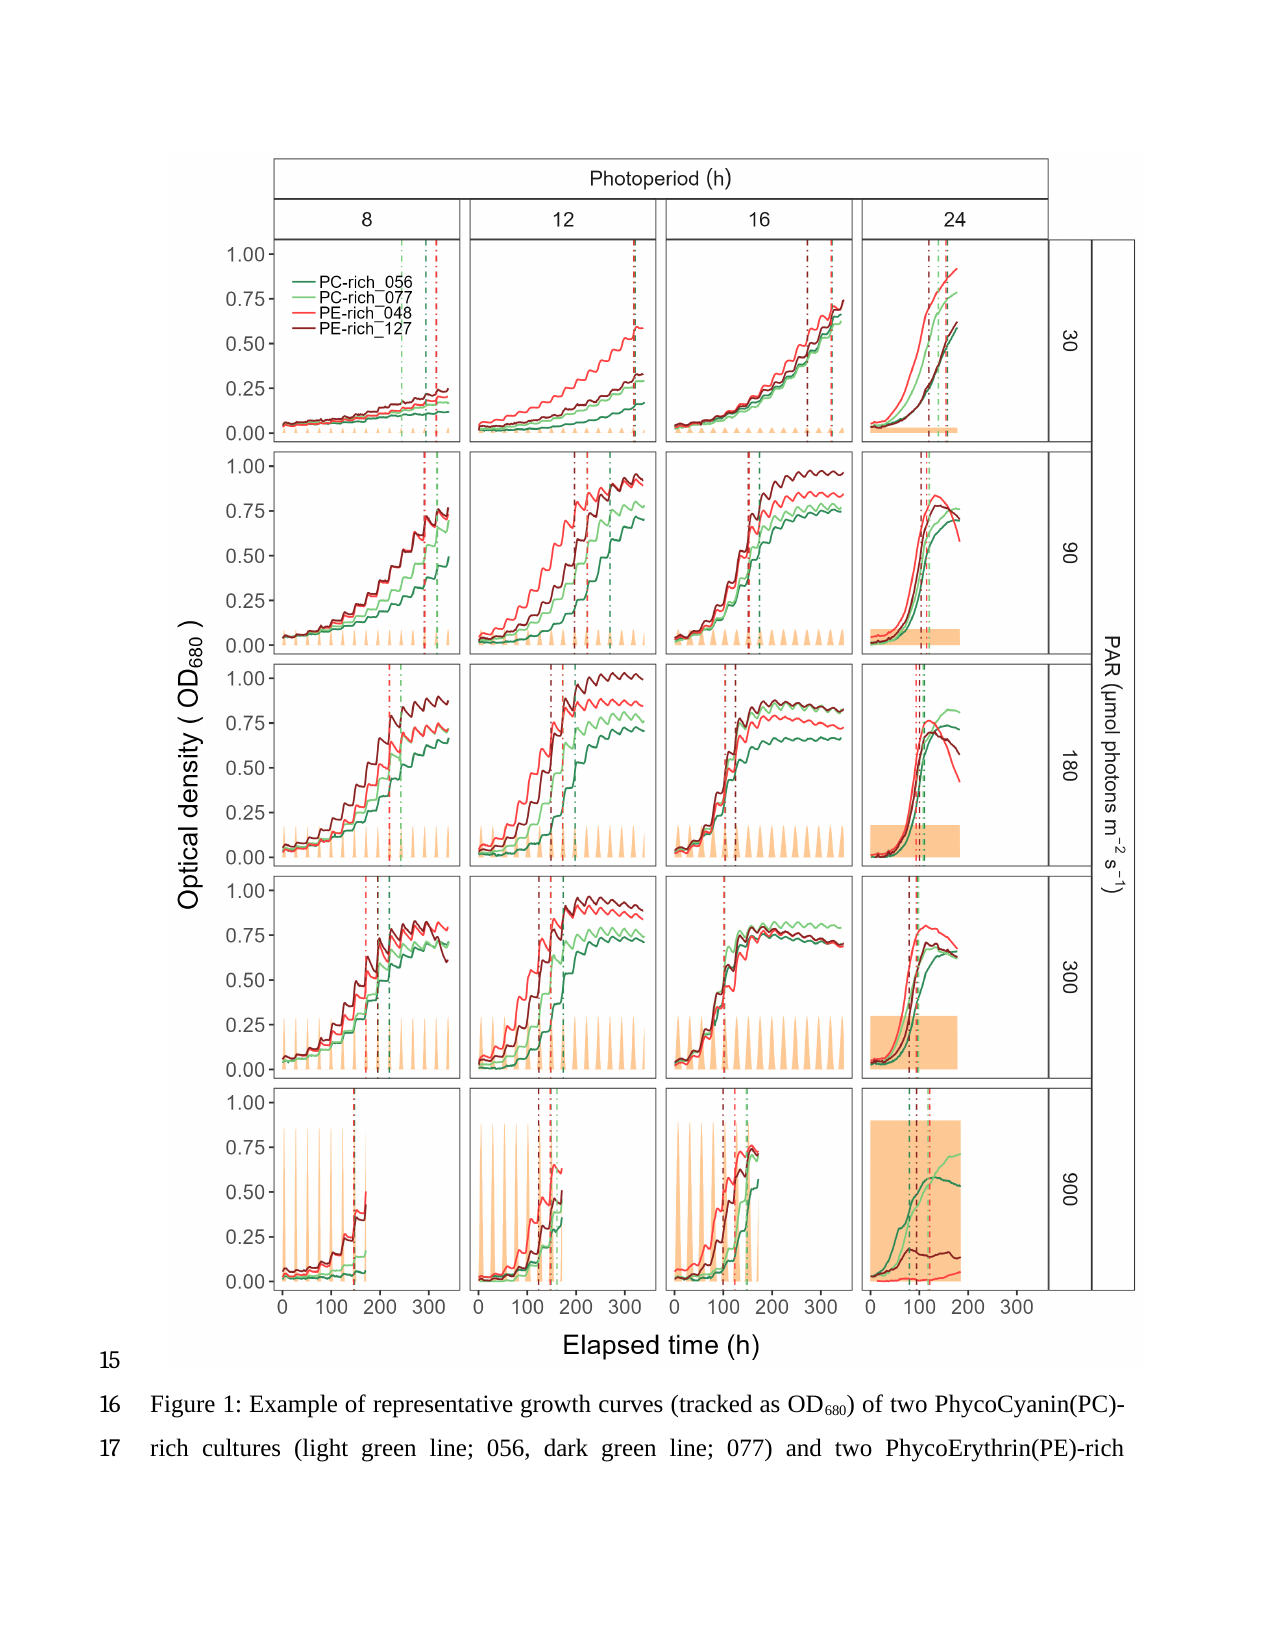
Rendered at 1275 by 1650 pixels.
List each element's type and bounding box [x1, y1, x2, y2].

text [150, 1389, 1125, 1461]
picture [168, 150, 1144, 1369]
